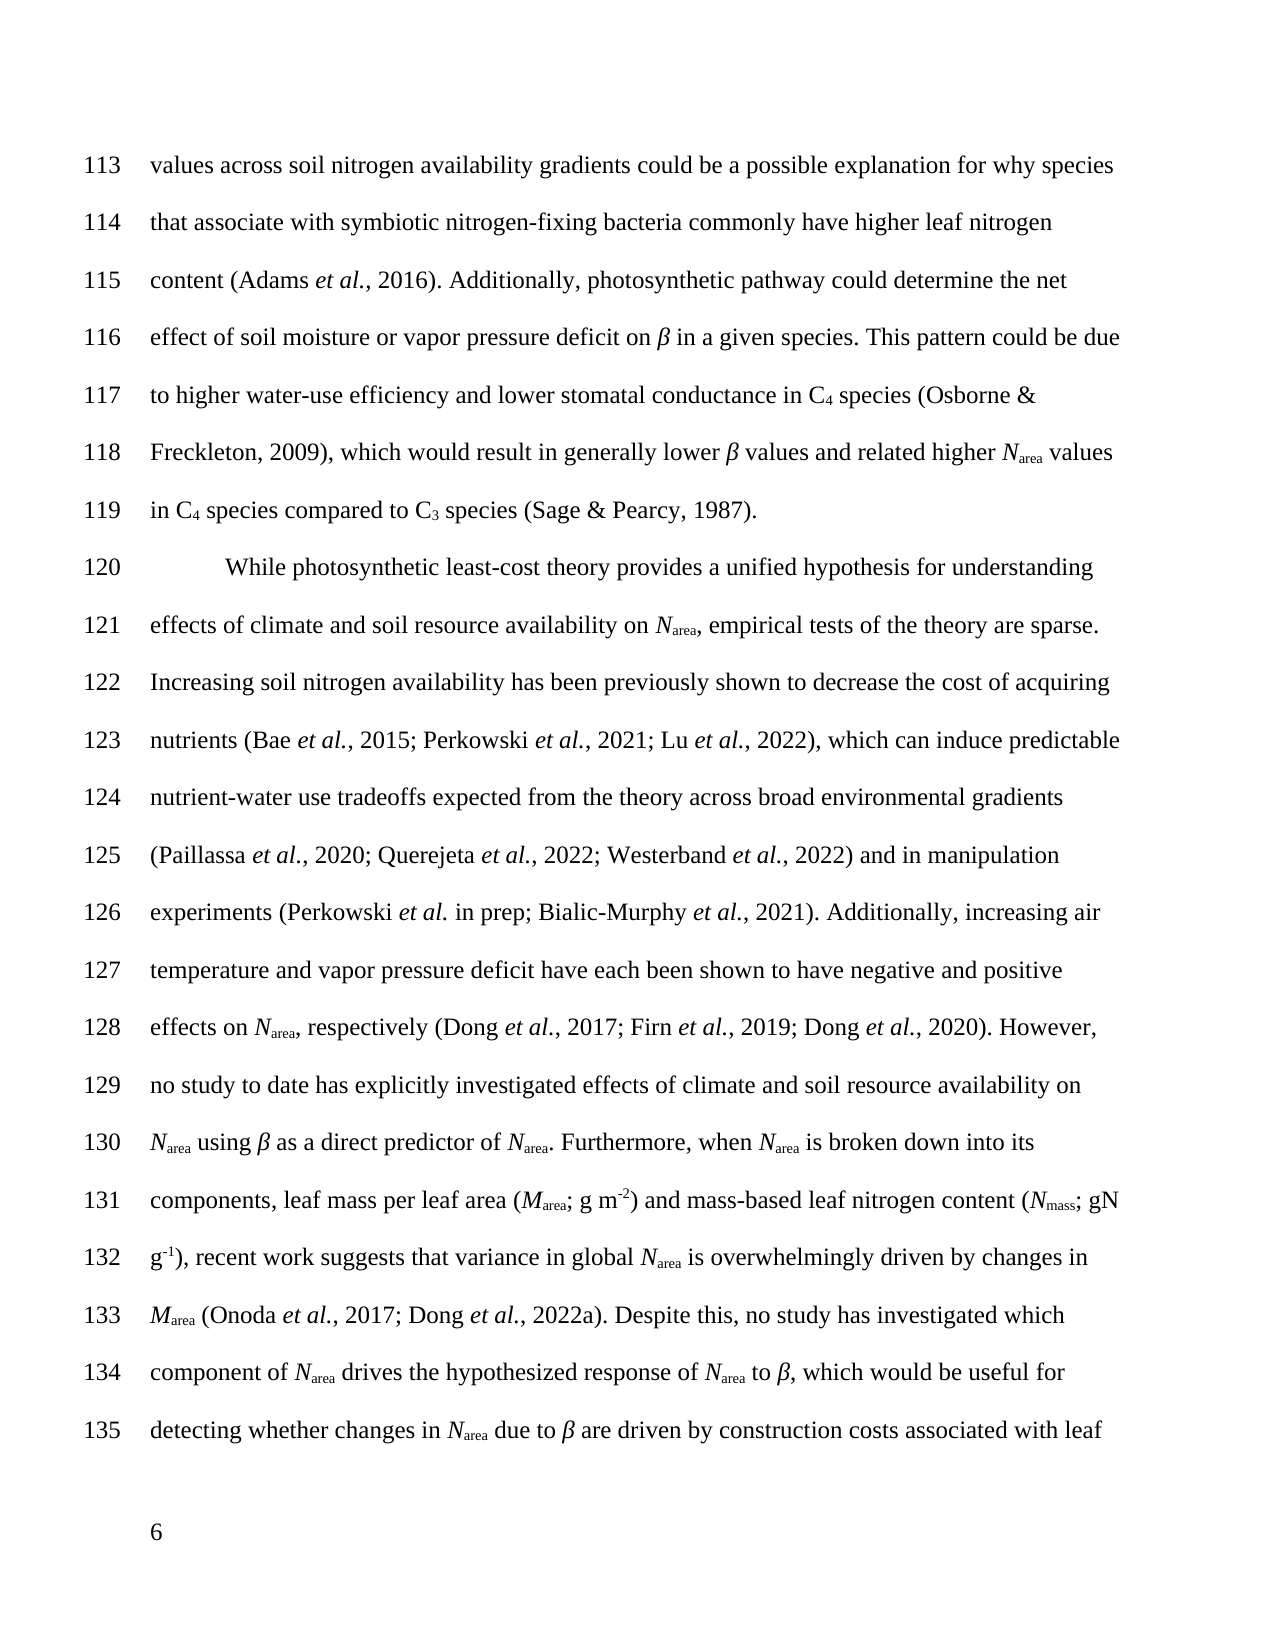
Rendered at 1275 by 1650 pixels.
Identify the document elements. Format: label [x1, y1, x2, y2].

text [150, 150, 1125, 524]
text [150, 552, 1125, 1444]
